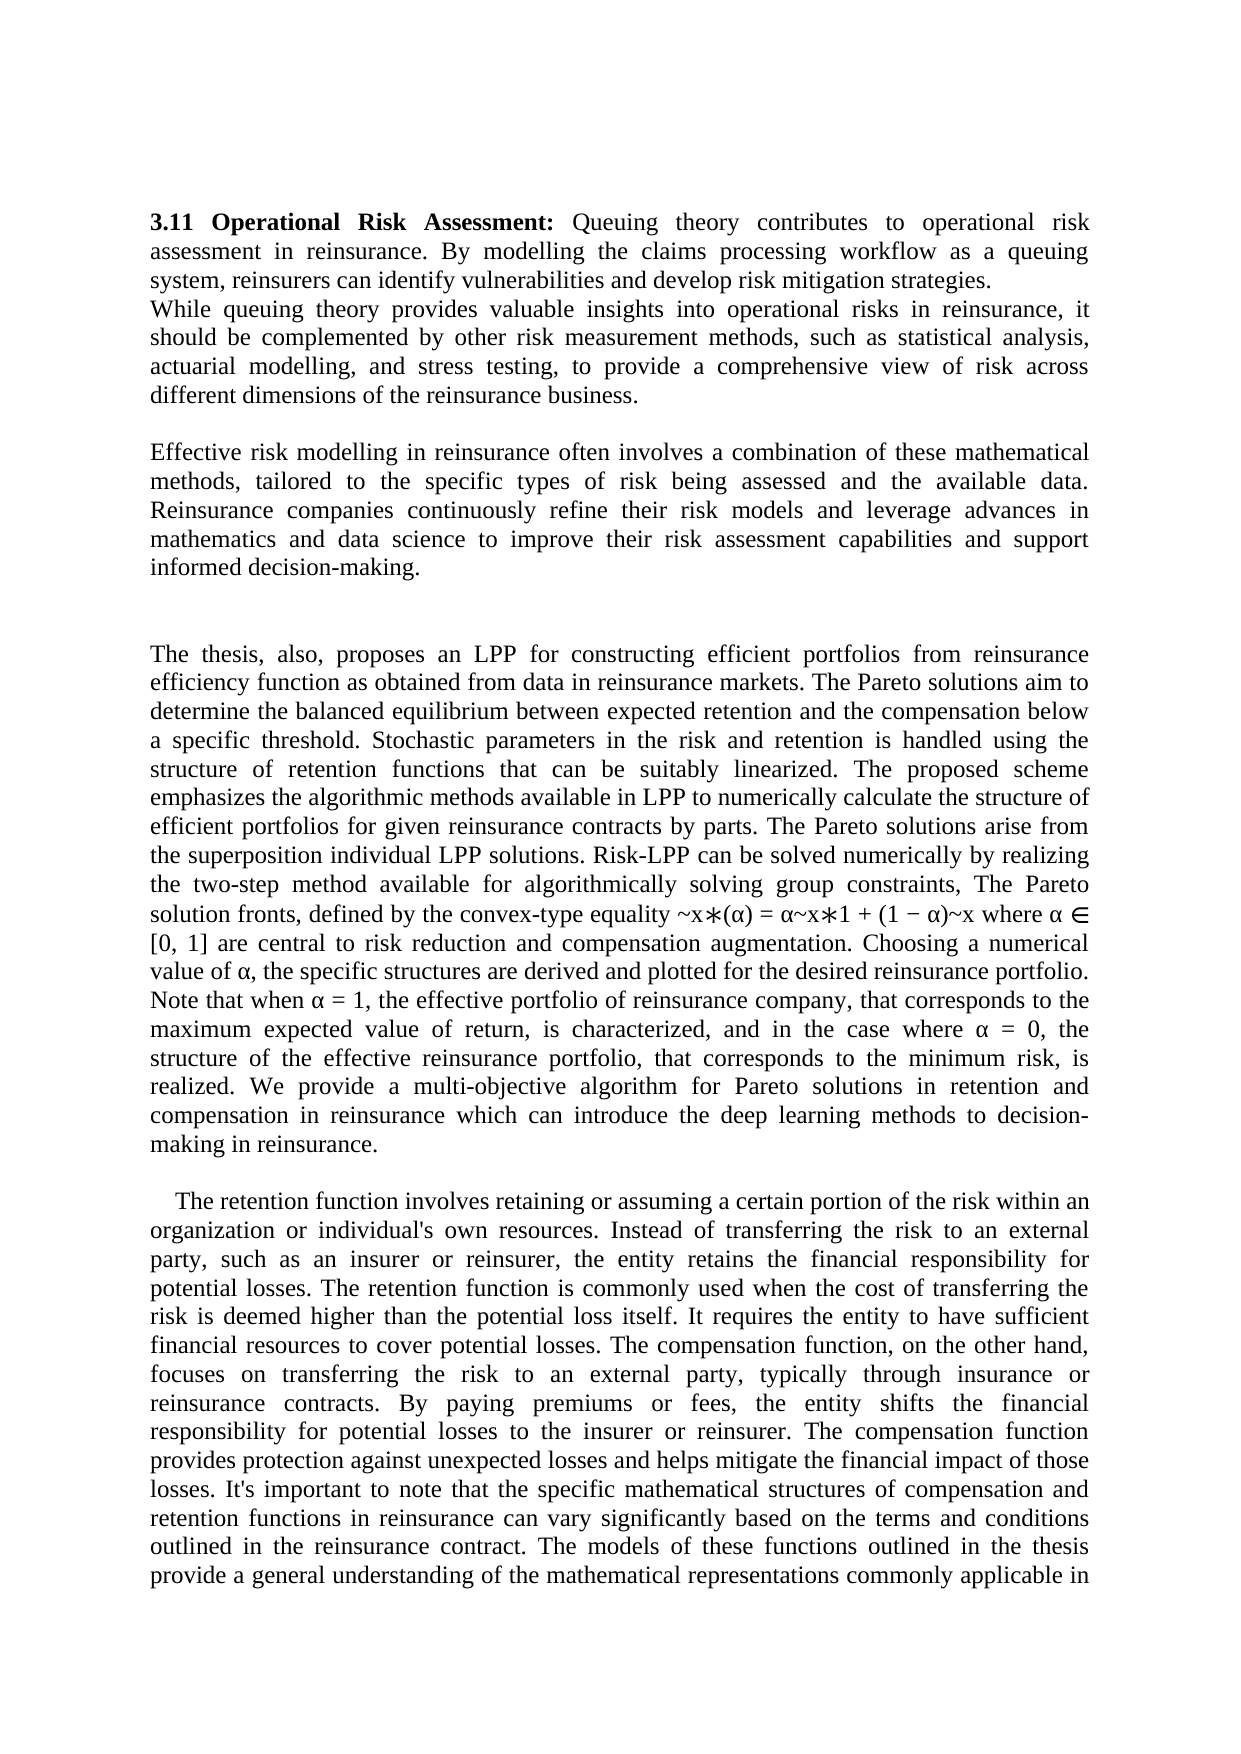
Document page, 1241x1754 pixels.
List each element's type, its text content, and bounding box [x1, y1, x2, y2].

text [150, 1186, 1090, 1589]
text While queuing theory provides valuable insights into operational risks in reinsurance, it should be complemented by other risk measurement methods, such as statistical analysis, actuarial modelling, and stress testing, to provide a comprehensive view of risk across different dimensions of the reinsurance business. [150, 294, 1090, 409]
text Effective risk modelling in reinsurance often involves a combination of these mathematical methods, tailored to the specific types of risk being assessed and the available data. Reinsurance companies continuously refine their risk models and leverage advances in mathematics and data science to improve their risk assessment capabilities and support informed decision-making. [150, 437, 1090, 581]
text The thesis, also, proposes an LPP for constructing efficient portfolios from reinsurance efficiency function as obtained from data in reinsurance markets. The Pareto solutions aim to determine the balanced equilibrium between expected retention and the compensation below a specific threshold. Stochastic parameters in the risk and retention is handled using the structure of retention functions that can be suitably linearized. The proposed scheme emphasizes the algorithmic methods available in LPP to numerically calculate the structure of efficient portfolios for given reinsurance contracts by parts. The Pareto solutions arise from the superposition individual LPP solutions. Risk-LPP can be solved numerically by realizing the two-step method available for algorithmically solving group constraints, The Pareto solution fronts, defined by the convex-type equality ~x∗(α) = α~x∗1 + (1 − α)~x where α ∈ [0, 1] are central to risk reduction and compensation augmentation. Choosing a numerical value of α, the specific structures are derived and plotted for the desired reinsurance portfolio. Note that when α = 1, the effective portfolio of reinsurance company, that corresponds to the maximum expected value of return, is characterized, and in the case where α = 0, the structure of the effective reinsurance portfolio, that corresponds to the minimum risk, is realized. We provide a multi-objective algorithm for Pareto solutions in retention and compensation in reinsurance which can introduce the deep learning methods to decision-making in reinsurance. [150, 639, 1090, 1158]
text 3.11 Operational Risk Assessment: Queuing theory contributes to operational risk assessment in reinsurance. By modelling the claims processing workflow as a queuing system, reinsurers can identify vulnerabilities and develop risk mitigation strategies. [150, 207, 1090, 294]
